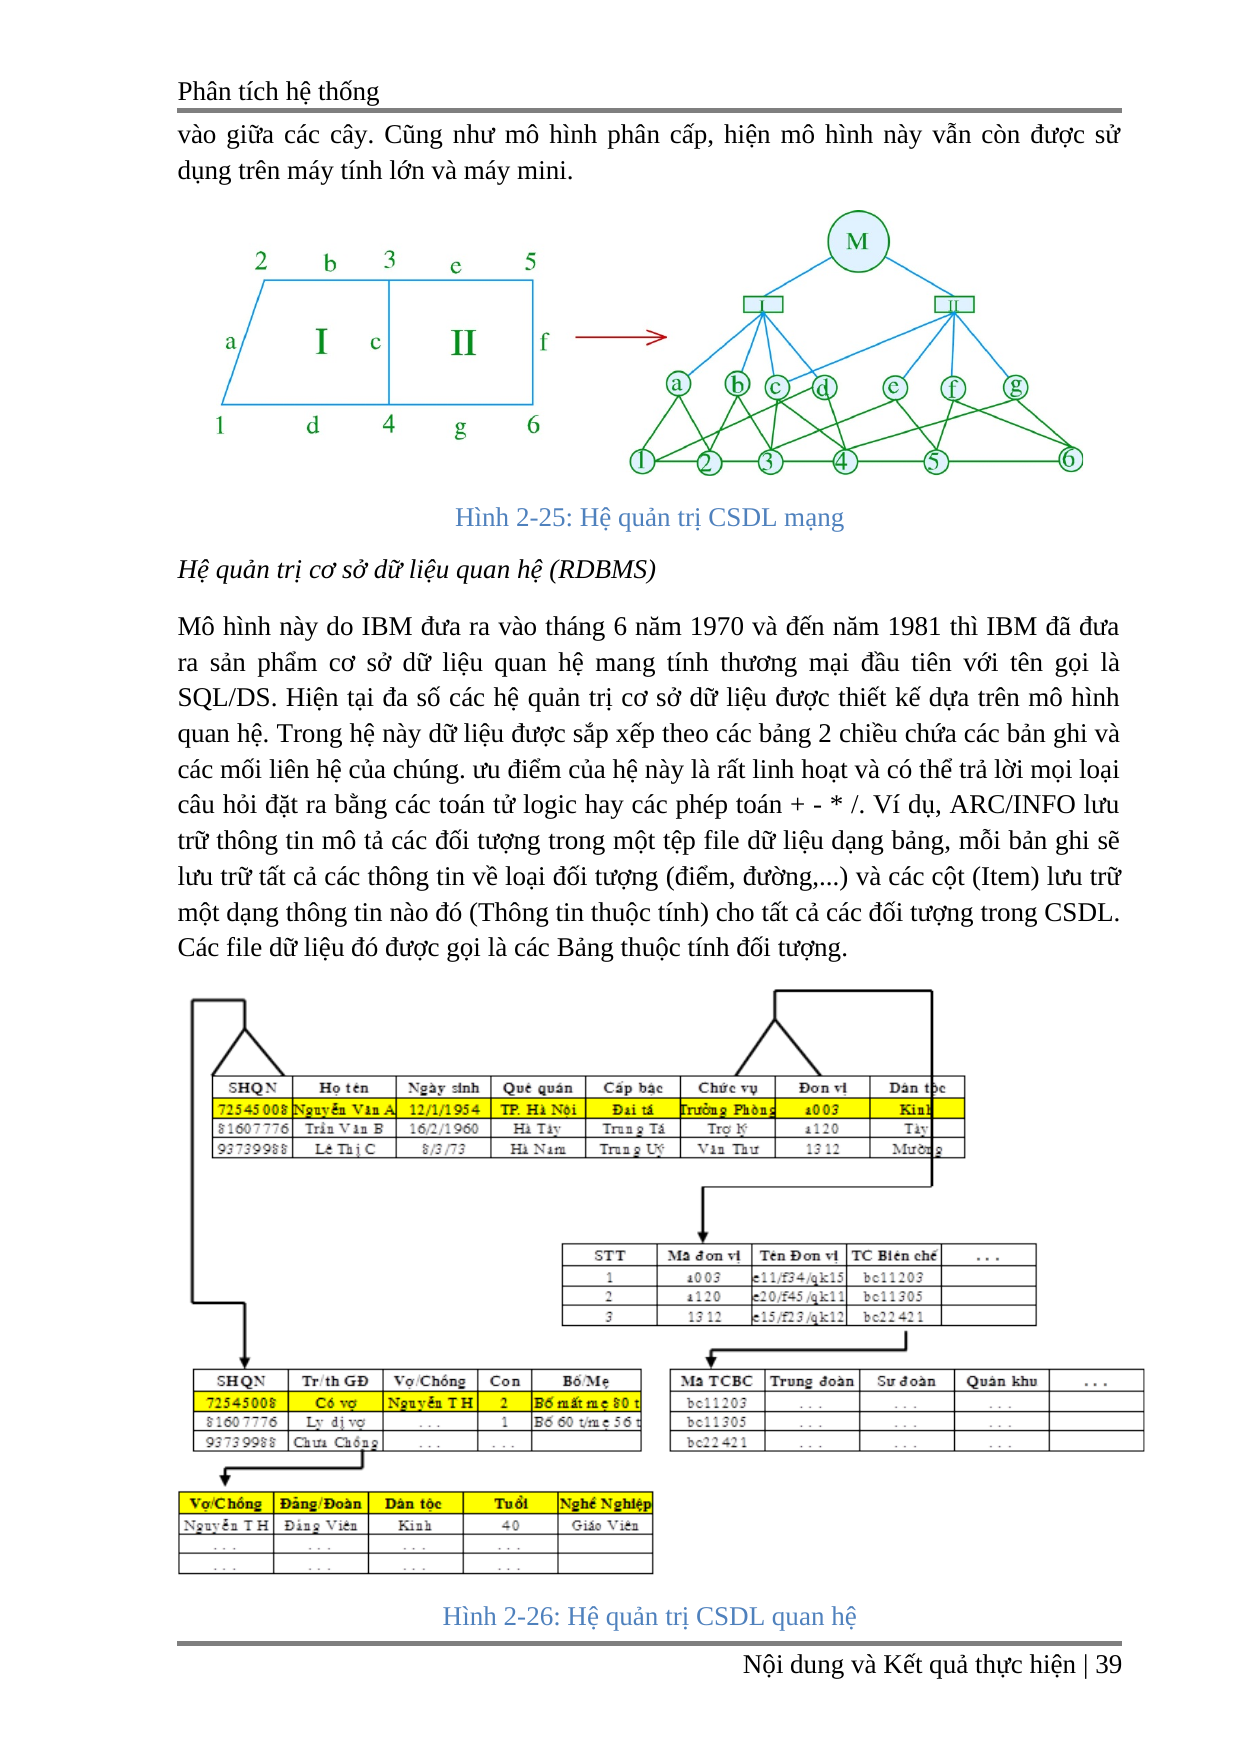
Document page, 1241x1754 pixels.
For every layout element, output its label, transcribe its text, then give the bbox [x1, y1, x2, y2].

picture [177, 988, 1145, 1576]
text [177, 118, 1122, 185]
text Mô hình này do IBM đưa ra vào tháng 6 năm 1970 và đến năm 1981 thì IBM đã đưa ra sản phẩm cơ sở dữ liệu quan hệ mang tính thương mại đầu tiên với tên gọi là SQL/DS. Hiện tại đa số các hệ quản trị cơ sở dữ liệu được thiết kế dựa trên mô hình quan hệ. Trong hệ này dữ liệu được sắp xếp theo các bảng 2 chiều chứa các bản ghi và các mối liên hệ của chúng. ưu điểm của hệ này là rất linh hoạt và có thể trả lời mọi loại câu hỏi đặt ra bằng các toán tử logic hay các phép toán + - * /. Ví dụ, ARC/INFO lưu trữ thông tin mô tả các đối tượng trong một tệp file dữ liệu dạng bảng, mỗi bản ghi sẽ lưu trữ tất cả các thông tin về loại đối tượng (điểm, đường,...) và các cột (Item) lưu trữ một dạng thông tin nào đó (Thông tin thuộc tính) cho tất cả các đối tượng trong CSDL. Các file dữ liệu đó được gọi là các Bảng thuộc tính đối tượng. [177, 610, 1122, 963]
text Hệ quản trị cơ sở dữ liệu quan hệ (RDBMS) [177, 553, 1122, 584]
text Hình 2-25: Hệ quản trị CSDL mạng [177, 501, 1122, 533]
text Hình 2-26: Hệ quản trị CSDL quan hệ [177, 1601, 1122, 1632]
picture [216, 210, 1084, 476]
